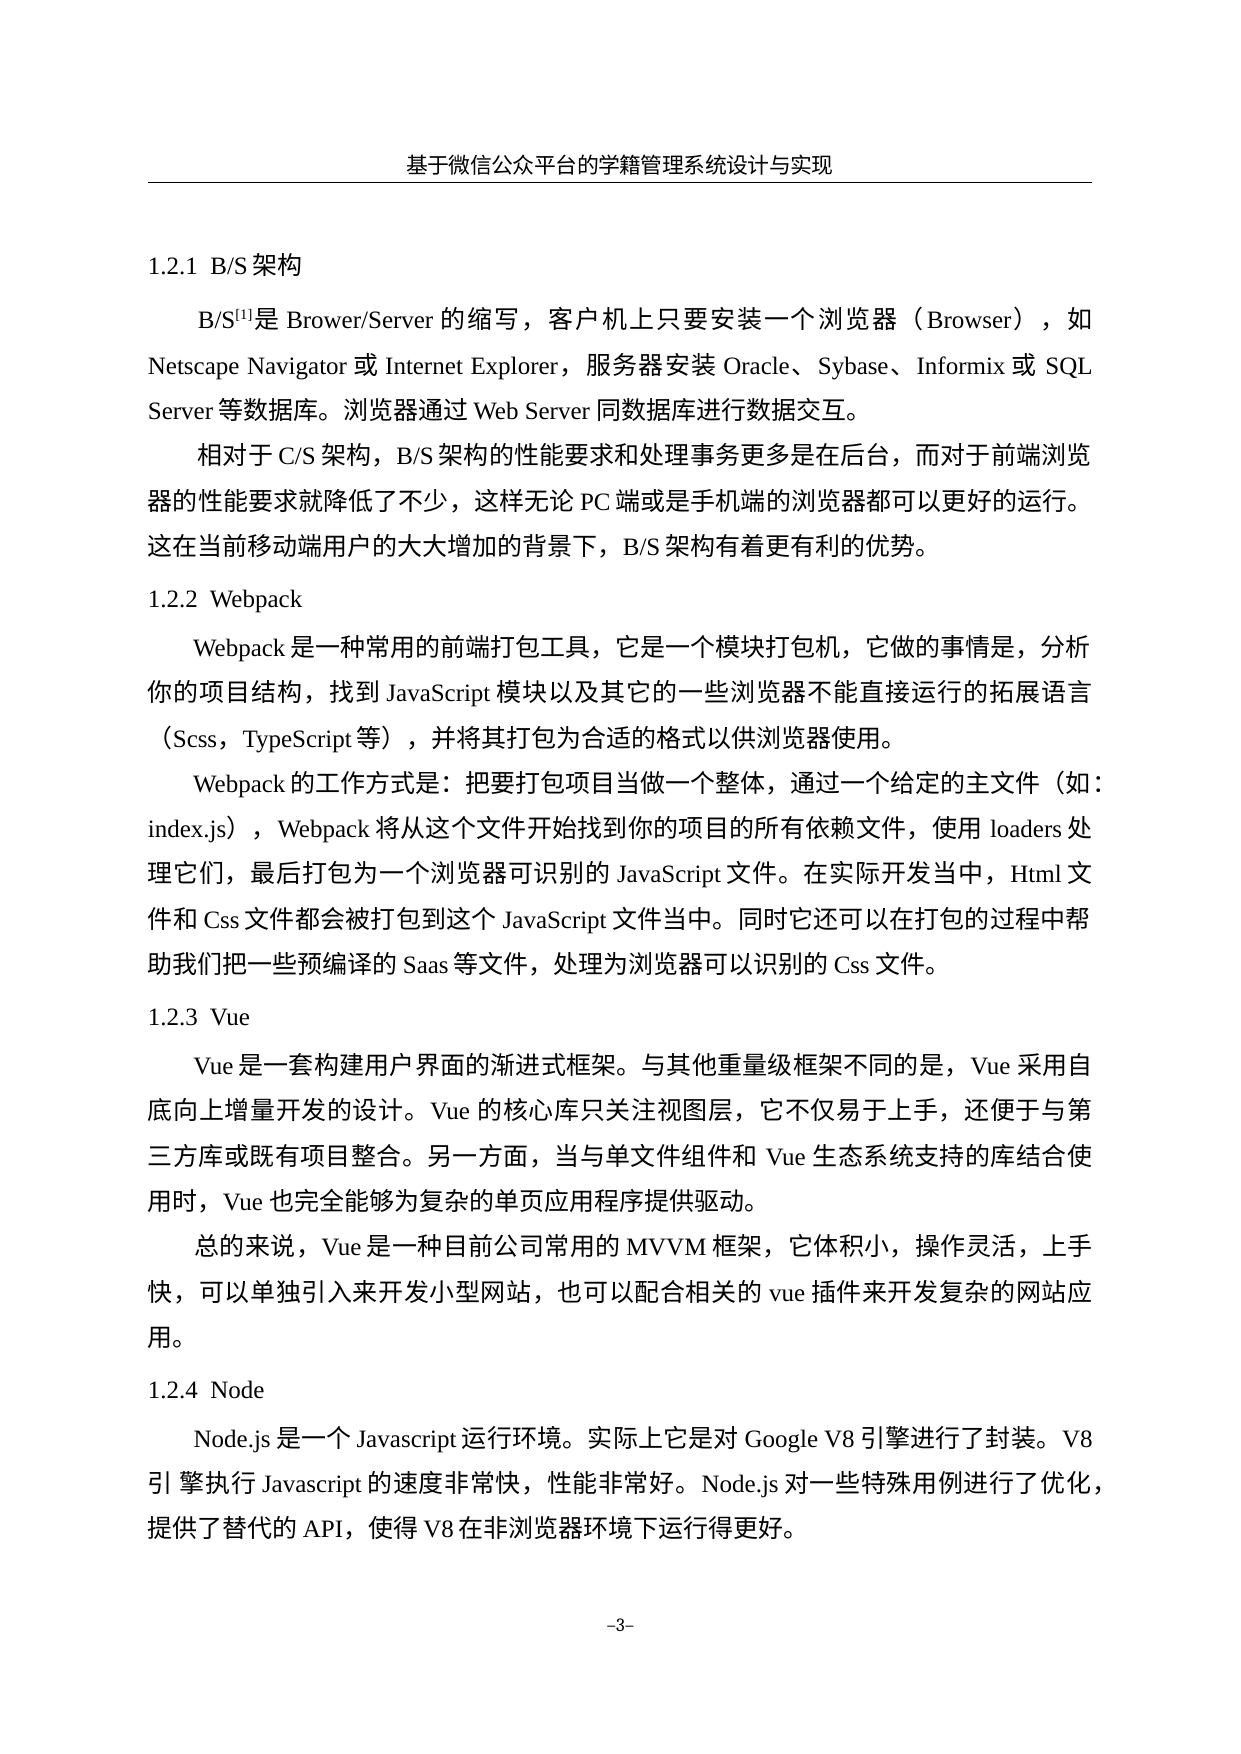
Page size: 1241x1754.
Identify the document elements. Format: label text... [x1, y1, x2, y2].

text Node.js是一个Javascript运行环境。实际上它是对Google V8引擎进行了封装。V8引 擎执行Javascript的速度非常快，性能非常好。Node.js对一些特殊用例进行了优化，提供了替代的API，使得V8在非浏览器环境下运行得更好。 [148, 1418, 1092, 1545]
subtitle 1.2.3 Vue [148, 1002, 1092, 1031]
text Webpack的工作方式是：把要打包项目当做一个整体，通过一个给定的主文件（如：index.js），Webpack将从这个文件开始找到你的项目的所有依赖文件，使用loaders处理它们，最后打包为一个浏览器可识别的JavaScript文件。在实际开发当中，Html文件和Css文件都会被打包到这个JavaScript文件当中。同时它还可以在打包的过程中帮助我们把一些预编译的Saas等文件，处理为浏览器可以识别的Css文件。 [148, 763, 1092, 981]
text 相对于C/S架构，B/S架构的性能要求和处理事务更多是在后台，而对于前端浏览器的性能要求就降低了不少，这样无论PC端或是手机端的浏览器都可以更好的运行。这在当前移动端用户的大大增加的背景下，B/S架构有着更有利的优势。 [148, 436, 1092, 563]
text B/S[1]是Brower/Server的缩写，客户机上只要安装一个浏览器（Browser），如Netscape Navigator或Internet Explorer，服务器安装Oracle、Sybase、Informix或 SQL Server等数据库。浏览器通过Web Server 同数据库进行数据交互。 [148, 300, 1092, 427]
subtitle 1.2.4 Node [148, 1375, 1092, 1404]
text Webpack是一种常用的前端打包工具，它是一个模块打包机，它做的事情是，分析你的项目结构，找到JavaScript模块以及其它的一些浏览器不能直接运行的拓展语言（Scss，TypeScript等），并将其打包为合适的格式以供浏览器使用。 [148, 627, 1092, 754]
subtitle 1.2.1 B/S架构 [148, 246, 1092, 282]
text 总的来说，Vue是一种目前公司常用的MVVM框架，它体积小，操作灵活，上手快，可以单独引入来开发小型网站，也可以配合相关的vue插件来开发复杂的网站应用。 [148, 1227, 1092, 1354]
subtitle 1.2.2 Webpack [148, 584, 1092, 613]
text Vue是一套构建用户界面的渐进式框架。与其他重量级框架不同的是，Vue 采用自底向上增量开发的设计。Vue 的核心库只关注视图层，它不仅易于上手，还便于与第三方库或既有项目整合。另一方面，当与单文件组件和 Vue 生态系统支持的库结合使用时，Vue 也完全能够为复杂的单页应用程序提供驱动。 [148, 1046, 1092, 1218]
